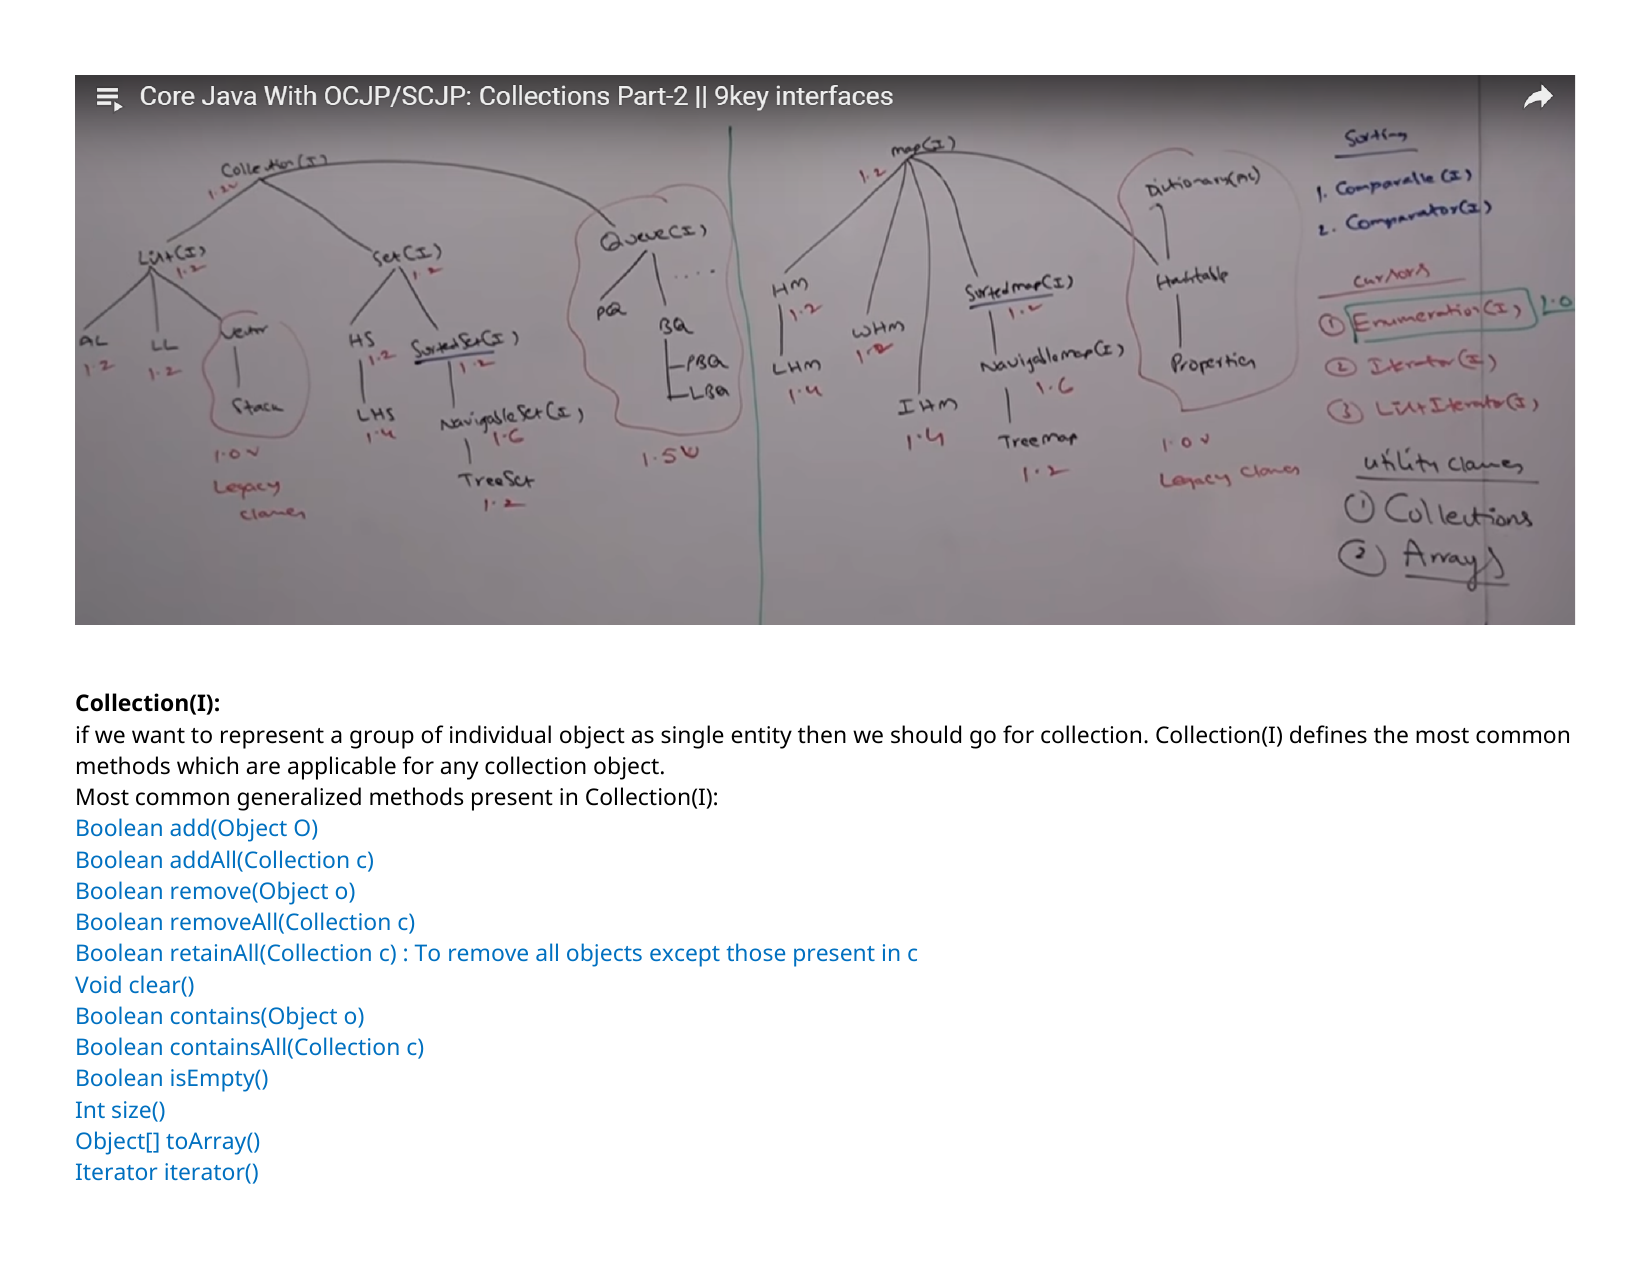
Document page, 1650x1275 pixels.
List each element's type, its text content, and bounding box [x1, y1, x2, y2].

text Boolean containsAll(Collection c) [75, 1031, 1575, 1062]
text Boolean isEmpty() [75, 1062, 1575, 1094]
text Most common generalized methods present in Collection(I): [75, 781, 1575, 812]
text Boolean remove(Object o) [75, 875, 1575, 906]
text Boolean contains(Object o) [75, 1000, 1575, 1031]
text if we want to represent a group of individual object as single entity then we should go for collection. Collection(I) defines the most common methods which are applicable for any collection object. [75, 719, 1575, 781]
text Collection(I): [75, 687, 1575, 719]
text Int size() [75, 1094, 1575, 1125]
text Boolean removeAll(Collection c) [75, 906, 1575, 937]
text Iterator iterator() [75, 1156, 1575, 1187]
text Boolean addAll(Collection c) [75, 844, 1575, 875]
text Boolean retainAll(Collection c) : To remove all objects except those present in c [75, 937, 1575, 969]
picture [75, 75, 1575, 625]
text Object[] toArray() [75, 1125, 1575, 1156]
text Void clear() [75, 969, 1575, 1000]
text Boolean add(Object O) [75, 812, 1575, 844]
